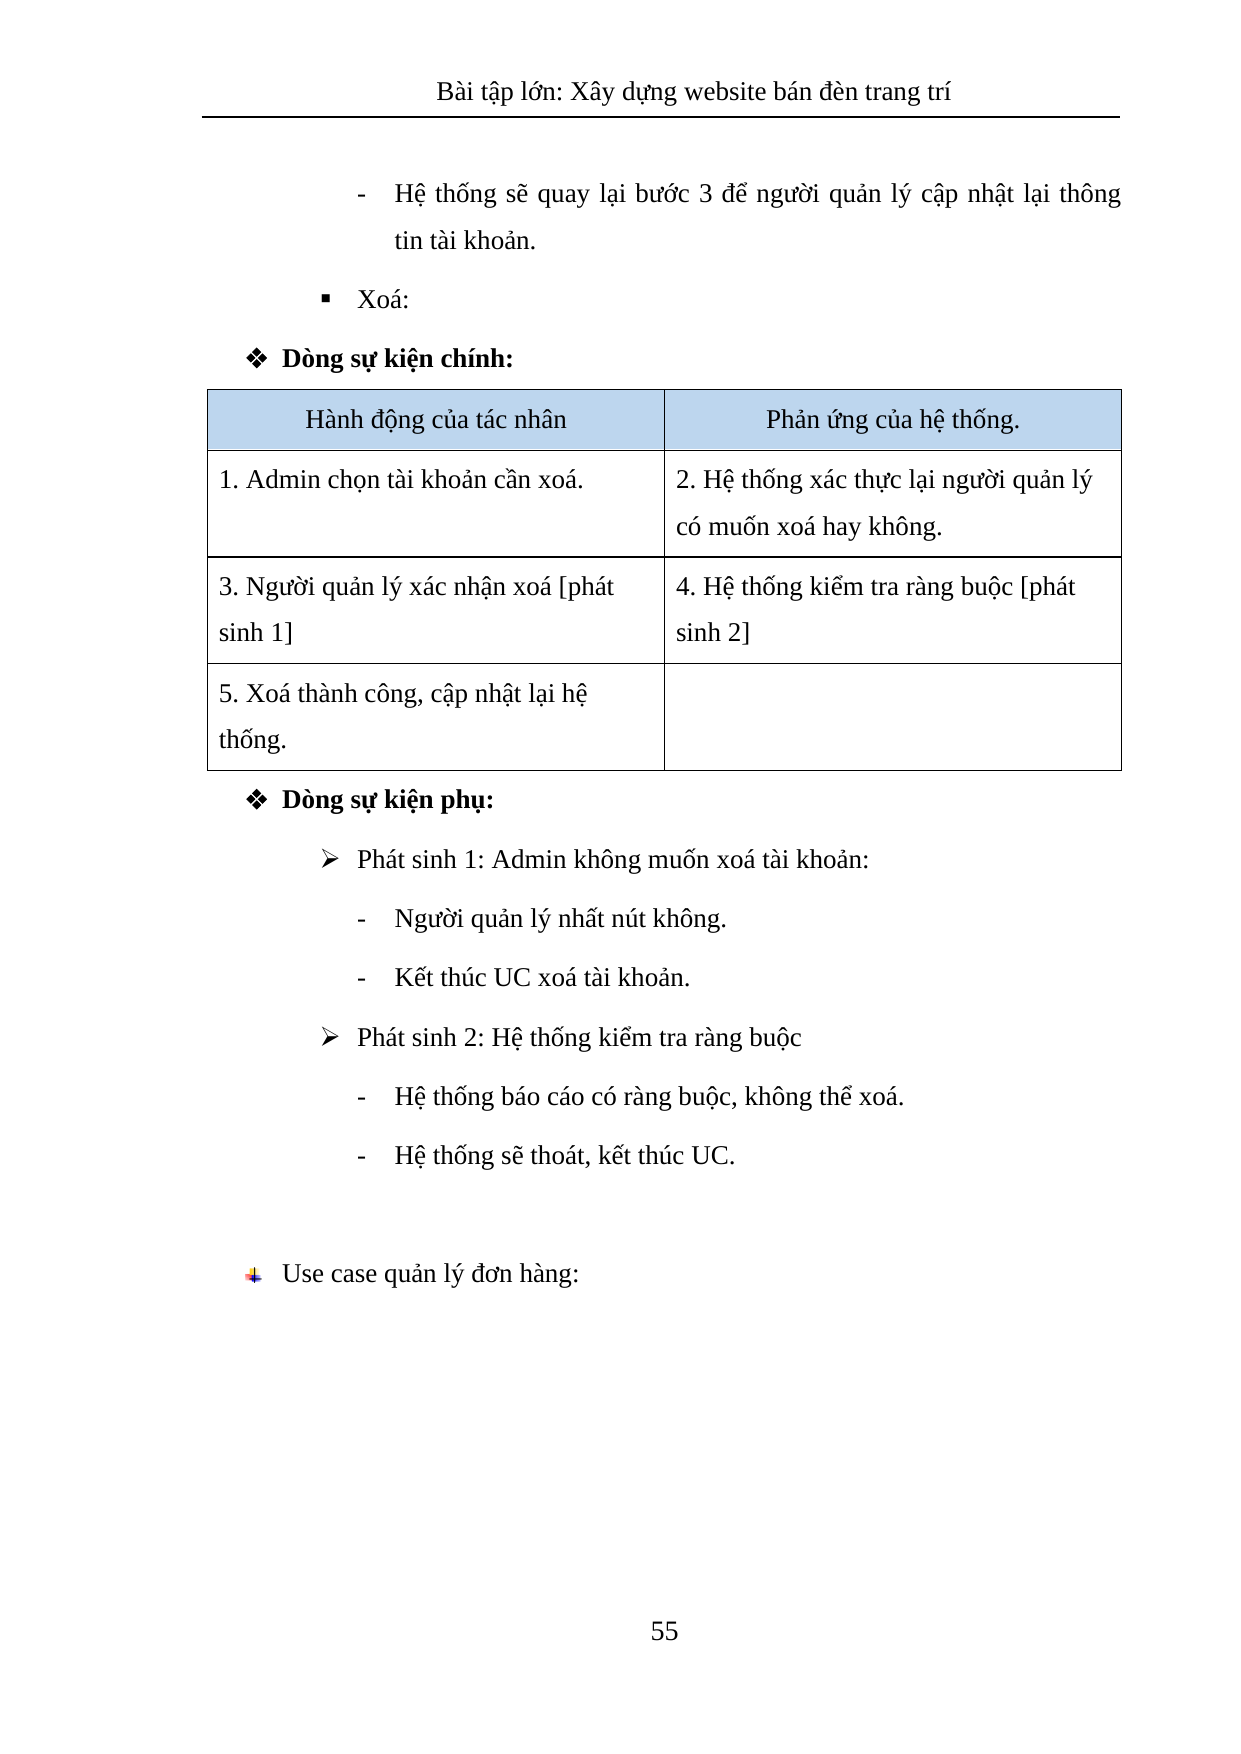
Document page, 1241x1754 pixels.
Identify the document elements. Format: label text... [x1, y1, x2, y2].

picture [245, 1266, 262, 1283]
list Use case quản lý đơn hàng: [244, 1258, 1122, 1289]
table_cell 1. Admin chọn tài khoản cần xoá. [208, 451, 664, 556]
list Xoá: [319, 283, 1122, 314]
list Kết thúc UC xoá tài khoản. [357, 962, 1122, 993]
list Hệ thống báo cáo có ràng buộc, không thể xoá. [357, 1080, 1122, 1111]
table_header Hành động của tác nhân [208, 390, 664, 449]
table_cell 3. Người quản lý xác nhận xoá [phát sinh 1] [208, 558, 664, 663]
list Hệ thống sẽ quay lại bước 3 để người quản lý cập nhật lại thông tin tài khoản. [357, 177, 1122, 255]
table_cell 4. Hệ thống kiểm tra ràng buộc [phát sinh 2] [665, 558, 1121, 663]
list Hệ thống sẽ thoát, kết thúc UC. [357, 1139, 1122, 1170]
table_header Phản ứng của hệ thống. [665, 390, 1121, 449]
list Phát sinh 2: Hệ thống kiểm tra ràng buộc [319, 1021, 1122, 1052]
list Phát sinh 1: Admin không muốn xoá tài khoản: [319, 843, 1122, 874]
list Người quản lý nhất nút không. [357, 902, 1122, 933]
table_cell [665, 664, 1121, 770]
list Dòng sự kiện phụ: [244, 784, 1122, 815]
list Dòng sự kiện chính: [244, 342, 1122, 374]
table_cell 2. Hệ thống xác thực lại người quản lý có muốn xoá hay không. [665, 451, 1121, 556]
table_cell 5. Xoá thành công, cập nhật lại hệ thống. [208, 664, 664, 770]
